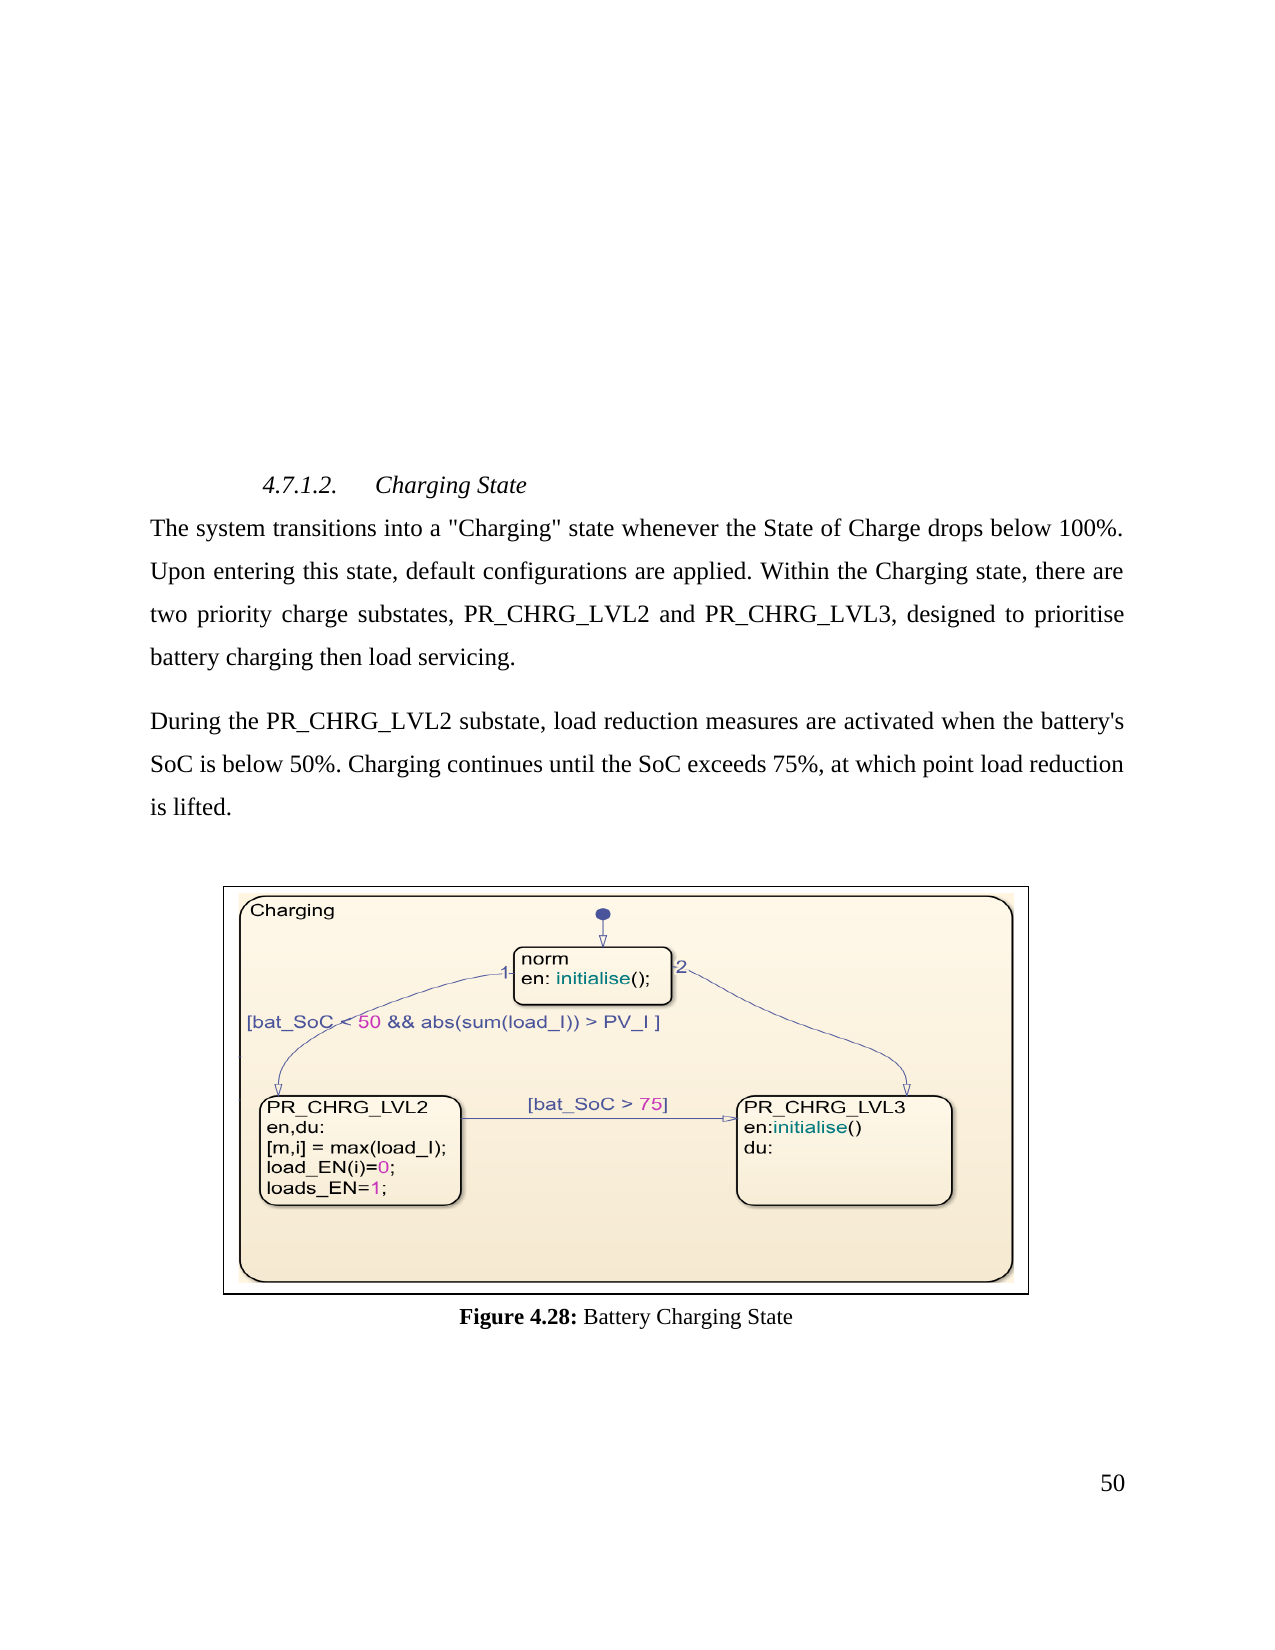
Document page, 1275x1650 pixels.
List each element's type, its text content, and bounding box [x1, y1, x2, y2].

text During the PR_CHRG_LVL2 substate, load reduction measures are activated when the battery's SoC is below 50%. Charging continues until the SoC exceeds 75%, at which point load reduction is lifted. [150, 706, 1125, 821]
text The system transitions into a "Charging" state whenever the State of Charge drops below 100%. Upon entering this state, default configurations are applied. Within the Charging state, there are two priority charge substates, PR_CHRG_LVL2 and PR_CHRG_LVL3, designed to prioritise battery charging then load servicing. [150, 513, 1125, 671]
subtitle Charging State [262, 470, 1125, 498]
